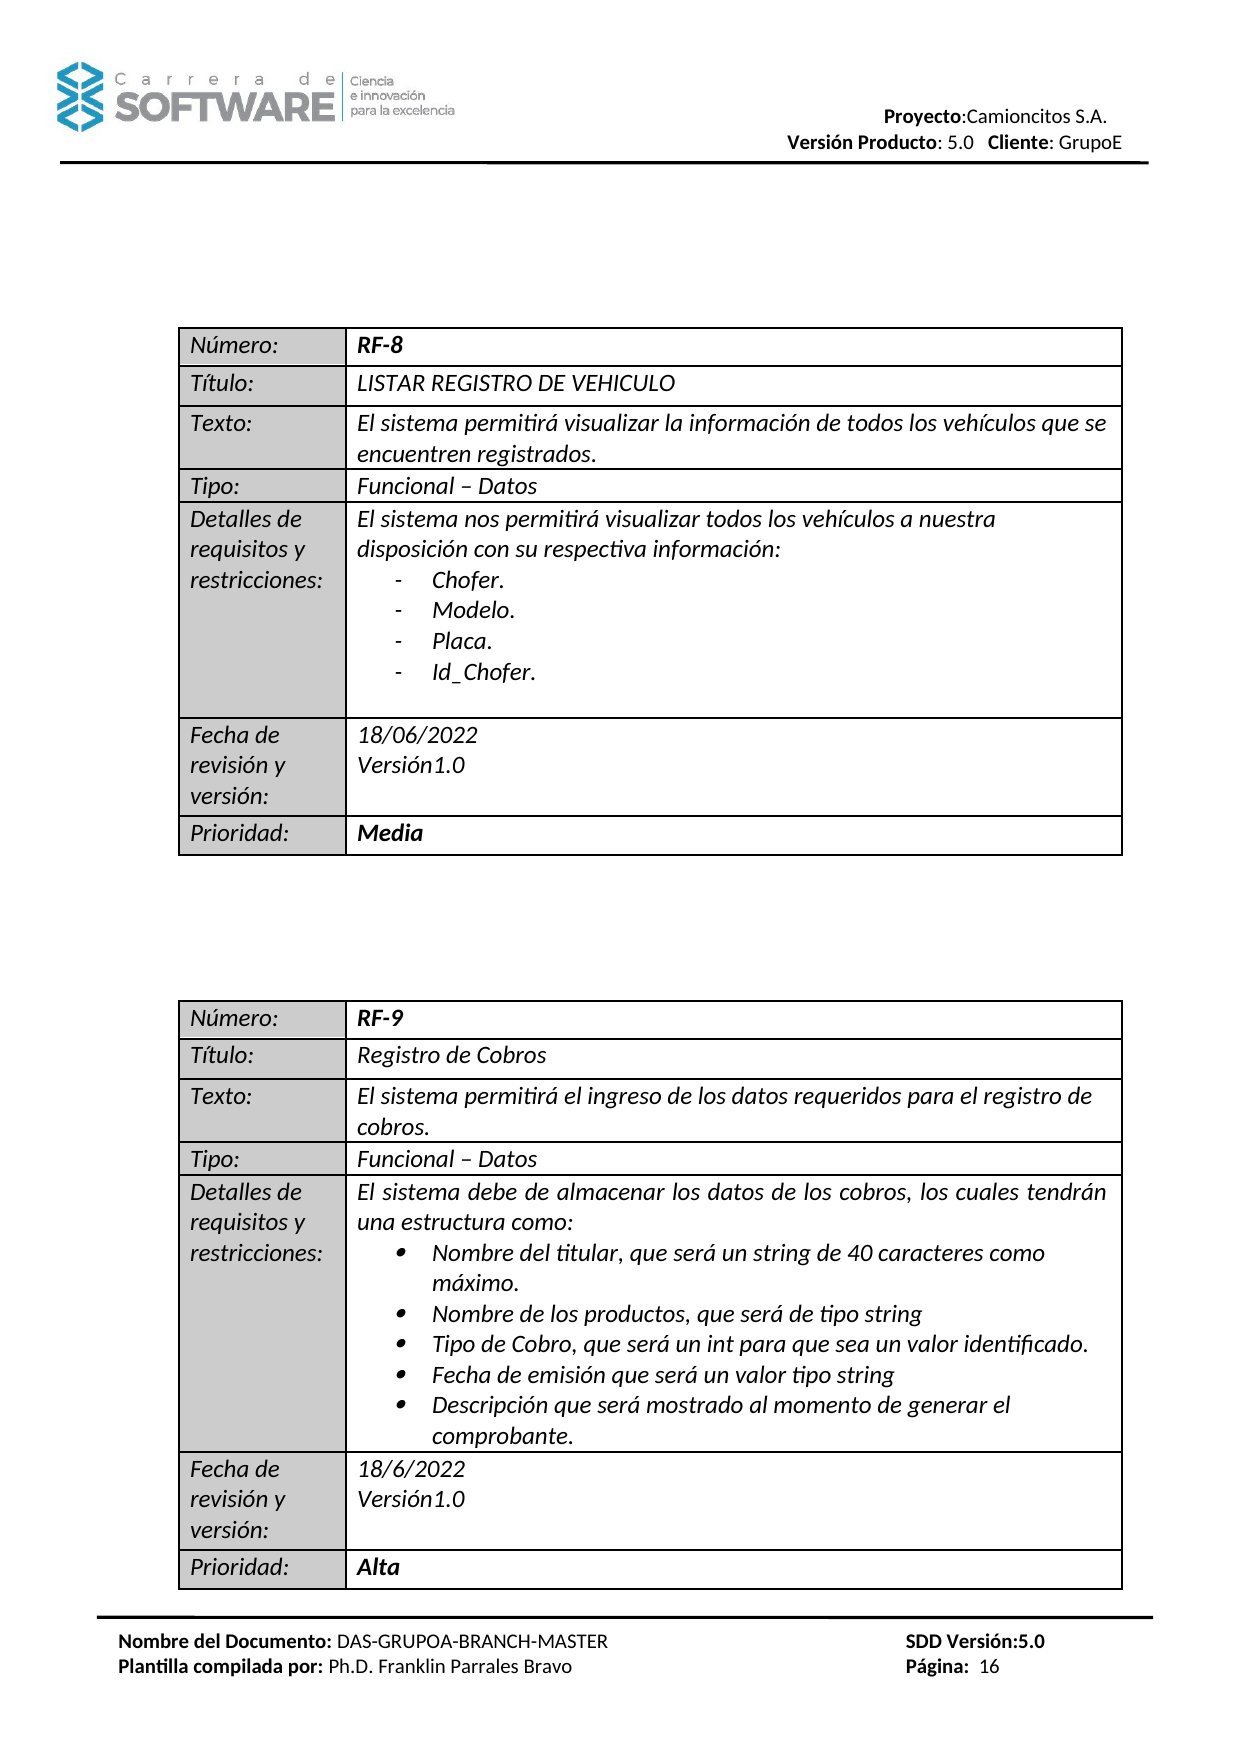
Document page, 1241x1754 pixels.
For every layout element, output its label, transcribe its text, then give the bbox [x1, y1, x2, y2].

table_cell Alta [347, 1551, 1121, 1588]
table_cell Tipo: [180, 1143, 345, 1174]
table_cell 18/06/2022 Versión1.0 [347, 719, 1121, 815]
table_cell El sistema permitirá el ingreso de los datos requeridos para el registro de cobros. [347, 1080, 1121, 1141]
picture [46, 46, 461, 154]
table_cell Funcional – Datos [347, 1143, 1121, 1174]
table_header RF-8 [347, 329, 1121, 364]
table_cell Texto: [180, 1080, 345, 1141]
table_cell Prioridad: [180, 1551, 345, 1588]
table_cell Fecha de revisión y versión: [180, 719, 345, 815]
table_cell Texto: [180, 407, 345, 468]
table_cell Registro de Cobros [347, 1040, 1121, 1078]
table_cell El sistema nos permitirá visualizar todos los vehículos a nuestra disposición con su respectiva información: Chofer. Modelo. Placa. Id_Chofer. [347, 503, 1121, 717]
table_cell Detalles de requisitos y restricciones: [180, 503, 345, 717]
table_cell Prioridad: [180, 817, 345, 854]
table_cell El sistema debe de almacenar los datos de los cobros, los cuales tendrán una estructura como: Nombre del titular, que será un string de 40 caracteres como máximo. Nombre de los productos, que será de tipo string Tipo de Cobro, que será un int para que sea un valor identificado. Fecha de emisión que será un valor tipo string Descripción que será mostrado al momento de generar el comprobante. [347, 1176, 1121, 1451]
table_cell Media [347, 817, 1121, 854]
table_cell 18/6/2022 Versión1.0 [347, 1453, 1121, 1549]
table_cell Funcional – Datos [347, 470, 1121, 501]
table_cell El sistema permitirá visualizar la información de todos los vehículos que se encuentren registrados. [347, 407, 1121, 468]
table_cell Título: [180, 367, 345, 405]
table_cell Tipo: [180, 470, 345, 501]
table_header Número: [180, 329, 345, 364]
table_cell Fecha de revisión y versión: [180, 1453, 345, 1549]
table_cell Detalles de requisitos y restricciones: [180, 1176, 345, 1451]
table_header RF-9 [347, 1002, 1121, 1037]
table_header Número: [180, 1002, 345, 1037]
table_cell Título: [180, 1040, 345, 1078]
table_cell LISTAR REGISTRO DE VEHICULO [347, 367, 1121, 405]
